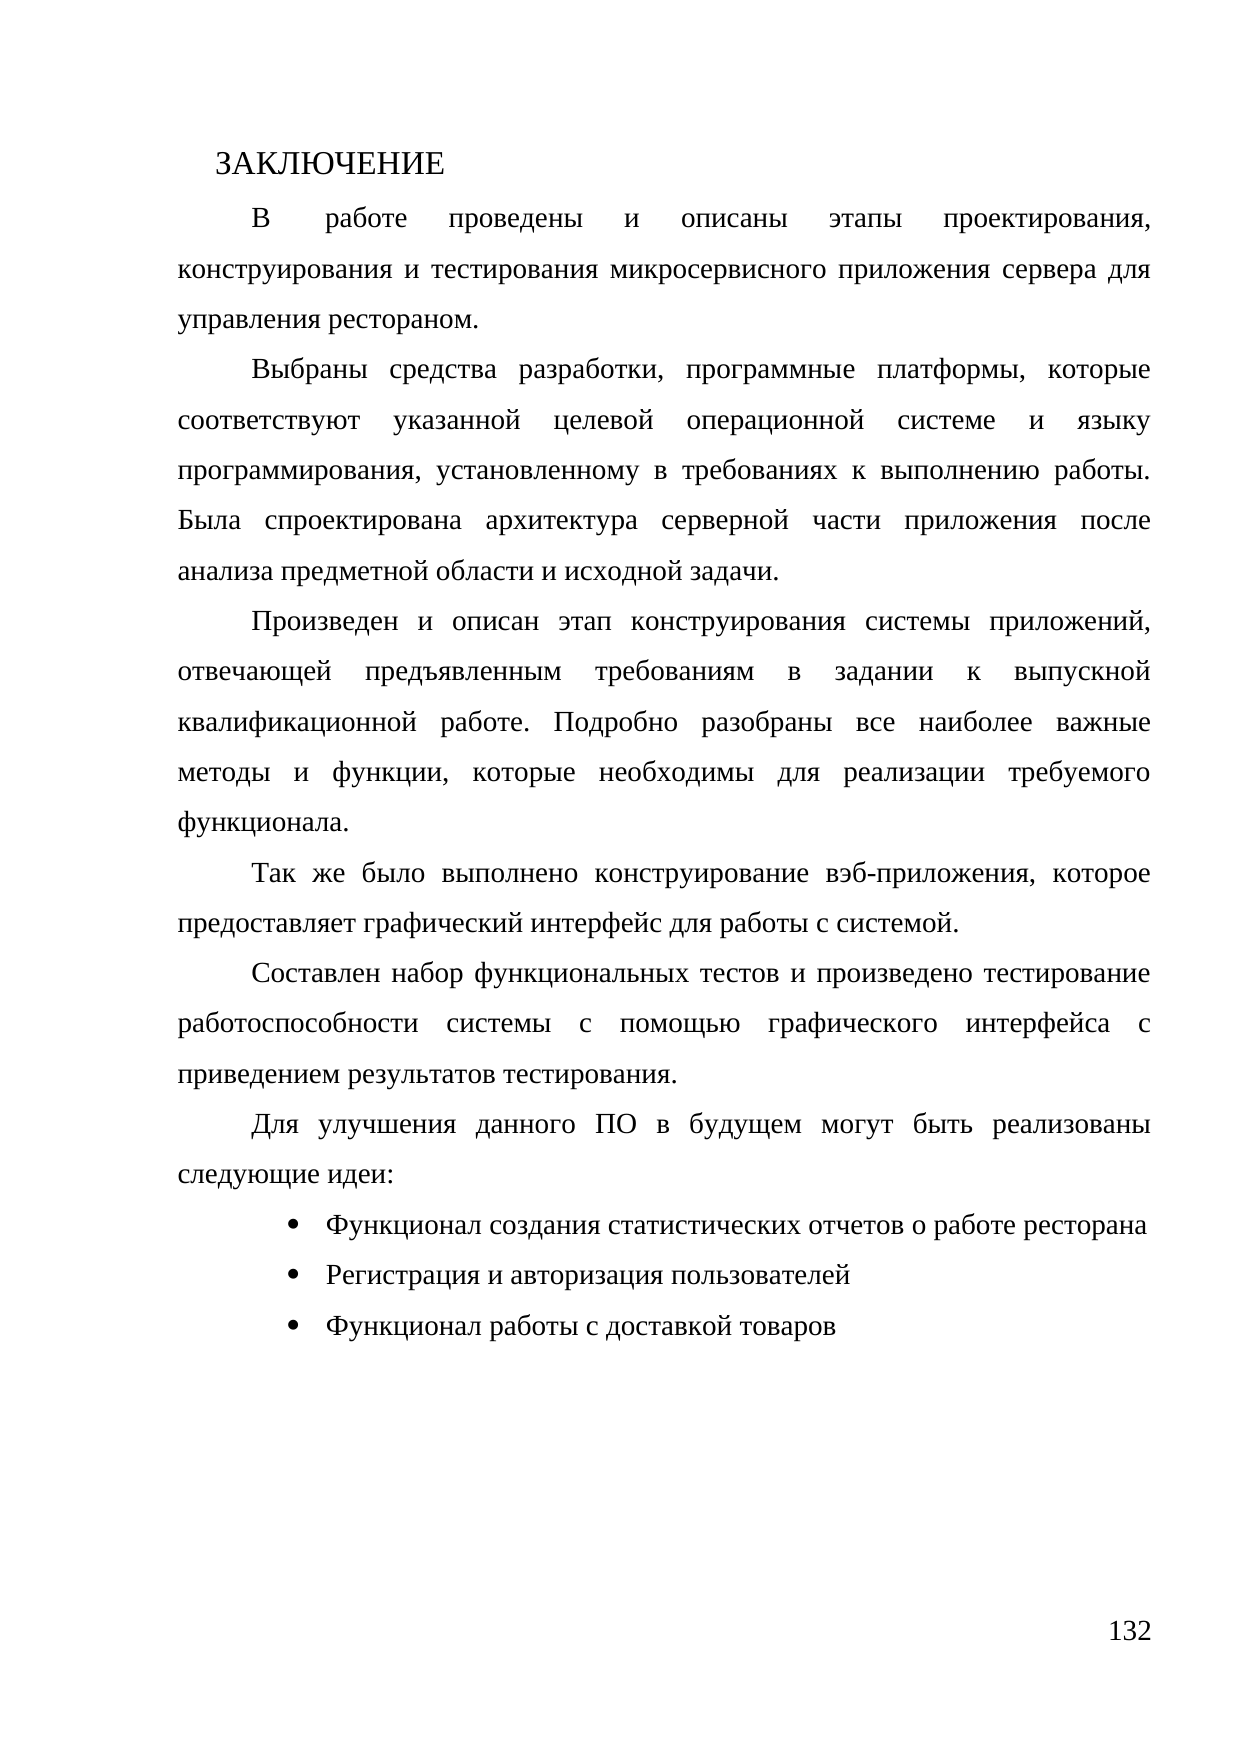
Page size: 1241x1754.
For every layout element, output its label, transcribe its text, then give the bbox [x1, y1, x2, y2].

text Произведен и описан этап конструирования системы приложений, отвечающей предъявленным требованиям в задании к выпускной квалификационной работе. Подробно разобраны все наиболее важные методы и функции, которые необходимы для реализации требуемого функционала. [177, 603, 1152, 838]
text Для улучшения данного ПО в будущем могут быть реализованы следующие идеи: [177, 1106, 1152, 1190]
subtitle ЗАКЛЮЧЕНИЕ [215, 143, 1152, 181]
text Так же было выполнено конструирование вэб-приложения, которое предоставляет графический интерфейс для работы с системой. [177, 855, 1152, 938]
text Составлен набор функциональных тестов и произведено тестирование работоспособности системы с помощью графического интерфейса с приведением результатов тестирования. [177, 955, 1152, 1089]
text Выбраны средства разработки, программные платформы, которые соответствуют указанной целевой операционной системе и языку программирования, установленному в требованиях к выполнению работы. Была спроектирована архитектура серверной части приложения после анализа предметной области и исходной задачи. [177, 352, 1152, 586]
text В работе проведены и описаны этапы проектирования, конструирования и тестирования микросервисного приложения сервера для управления рестораном. [177, 201, 1152, 335]
list Регистрация и авторизация пользователей [288, 1257, 1152, 1291]
list Функционал работы с доставкой товаров [288, 1308, 1152, 1341]
list Функционал создания статистических отчетов о работе ресторана [288, 1207, 1152, 1241]
